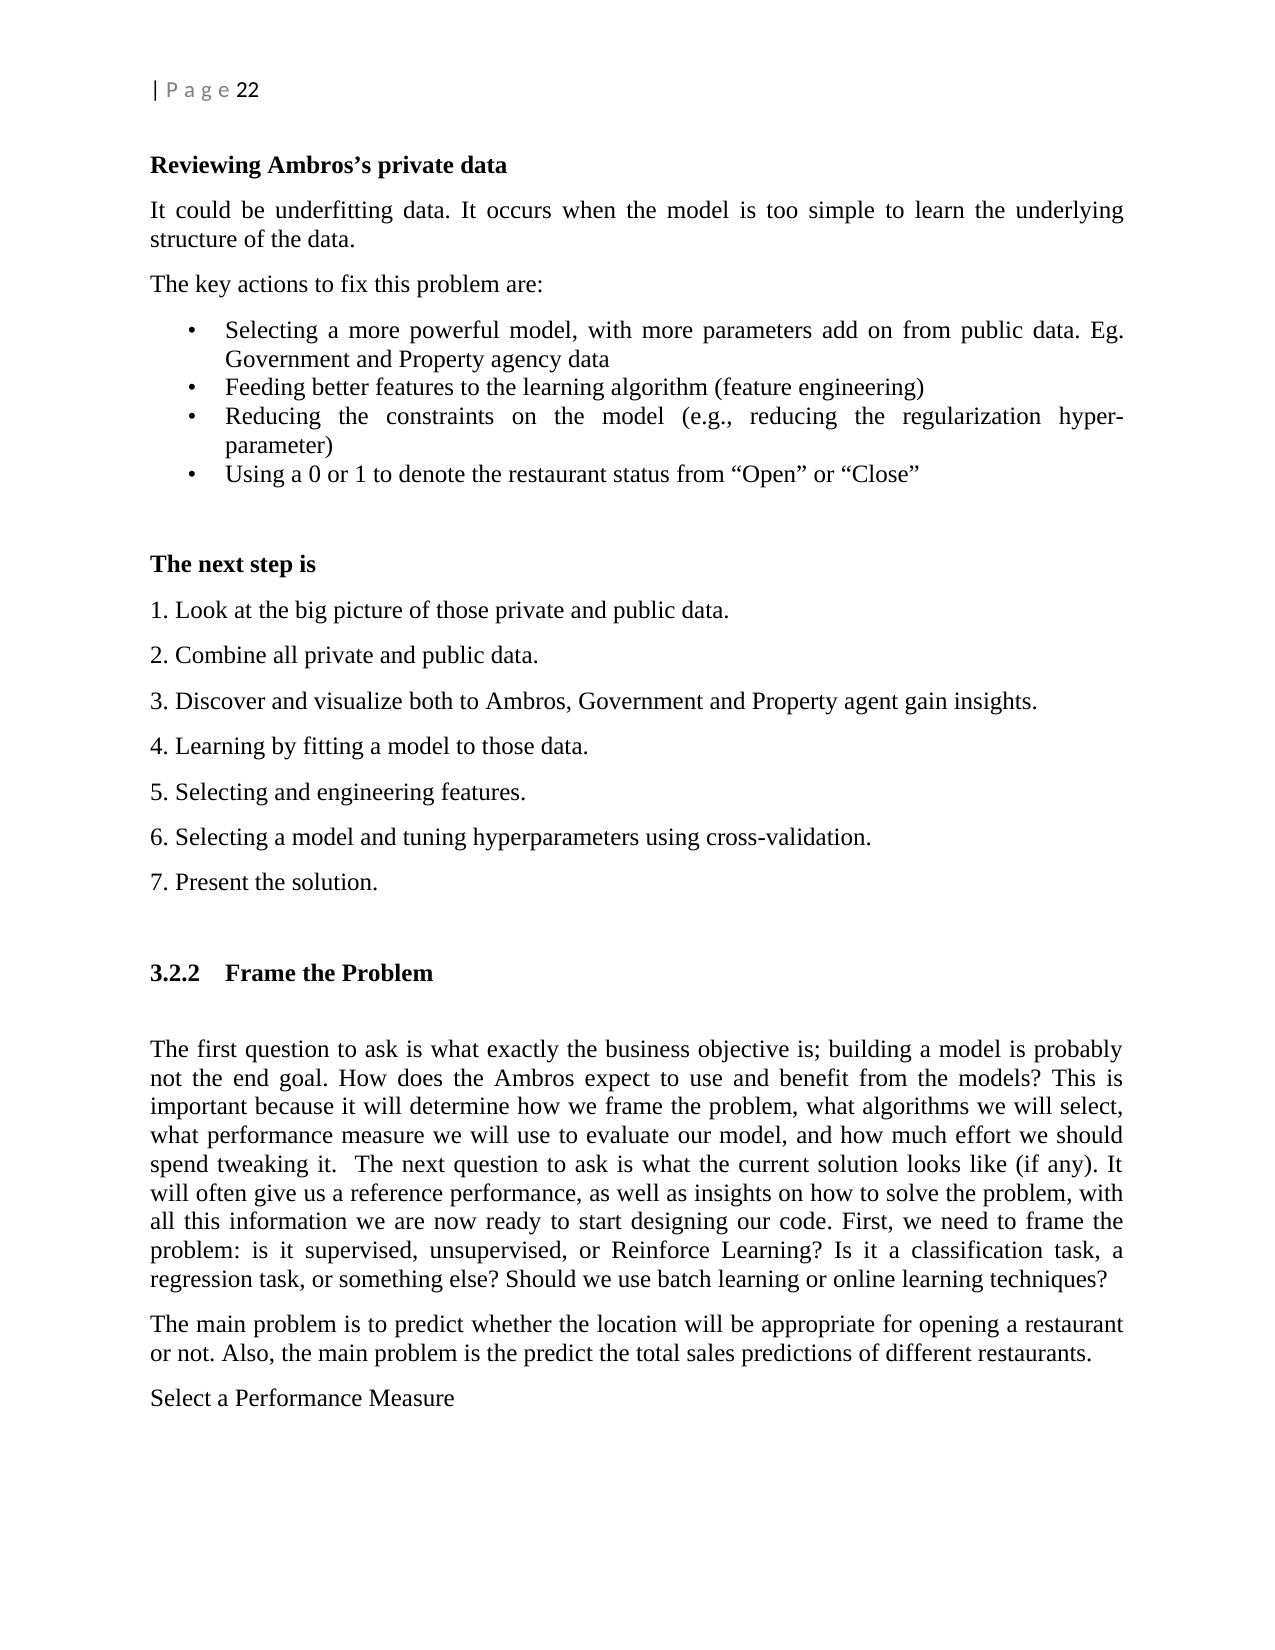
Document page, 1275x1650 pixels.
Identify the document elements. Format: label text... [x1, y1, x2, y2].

subtitle Frame the Problem [150, 958, 1125, 987]
text Reviewing Ambros’s private data [150, 150, 1125, 179]
text 5. Selecting and engineering features. [150, 777, 1125, 805]
text The first question to ask is what exactly the business objective is; building a model is probably not the end goal. How does the Ambros expect to use and benefit from the models? This is important because it will determine how we frame the problem, what algorithms we will select, what performance measure we will use to evaluate our model, and how much effort we should spend tweaking it. The next question to ask is what the current solution looks like (if any). It will often give us a reference performance, as well as insights on how to solve the problem, with all this information we are now ready to start designing our code. First, we need to frame the problem: is it supervised, unsupervised, or Reinforce Learning? Is it a classification task, a regression task, or something else? Should we use batch learning or online learning techniques? [150, 1034, 1125, 1293]
text It could be underfitting data. It occurs when the model is too simple to learn the underlying structure of the data. [150, 195, 1125, 253]
text 2. Combine all private and public data. [150, 640, 1125, 669]
list Reducing the constraints on the model (e.g., reducing the regularization hyper‐ parameter) [187, 401, 1125, 459]
text The main problem is to predict whether the location will be appropriate for opening a restaurant or not. Also, the main problem is the predict the total sales predictions of different restaurants. [150, 1309, 1125, 1367]
list Using a 0 or 1 to denote the restaurant status from “Open” or “Close” [187, 459, 1125, 487]
text 1. Look at the big picture of those private and public data. [150, 595, 1125, 624]
list Feeding better features to the learning algorithm (feature engineering) [187, 372, 1125, 401]
text 4. Learning by fitting a model to those data. [150, 731, 1125, 760]
text The next step is [150, 549, 1125, 578]
text 7. Present the solution. [150, 867, 1125, 896]
text 6. Selecting a model and tuning hyperparameters using cross-validation. [150, 822, 1125, 851]
text 3. Discover and visualize both to Ambros, Government and Property agent gain insights. [150, 686, 1125, 714]
list Selecting a more powerful model, with more parameters add on from public data. Eg. Government and Property agency data [187, 315, 1125, 372]
text The key actions to fix this problem are: [150, 269, 1125, 298]
text Select a Performance Measure [150, 1383, 1125, 1412]
